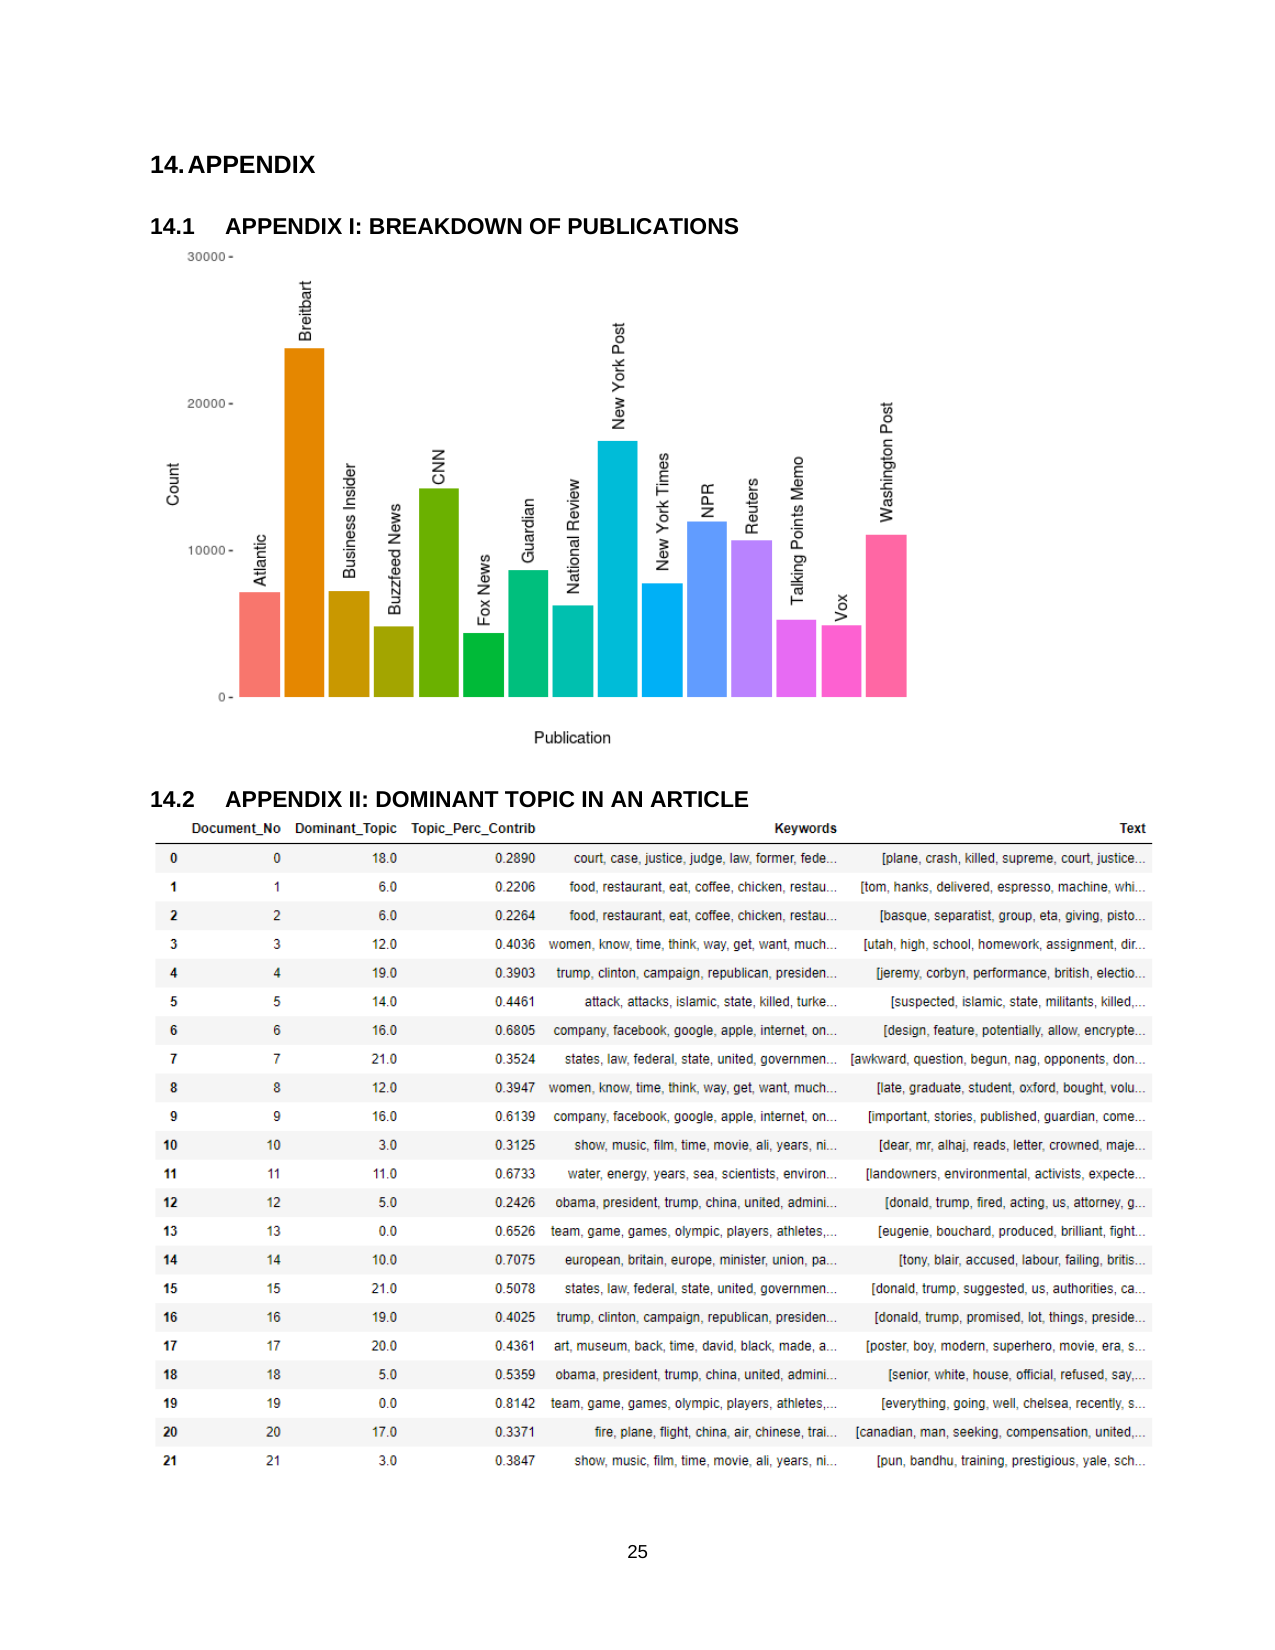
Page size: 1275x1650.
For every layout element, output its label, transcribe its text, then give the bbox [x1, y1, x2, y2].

subtitle Appendix I: Breakdown of Publications [150, 213, 1125, 239]
picture [150, 239, 921, 760]
subtitle Appendix II: Dominant Topic in An Article [150, 786, 1125, 812]
subtitle Appendix [150, 150, 1125, 179]
picture [150, 812, 1161, 1483]
